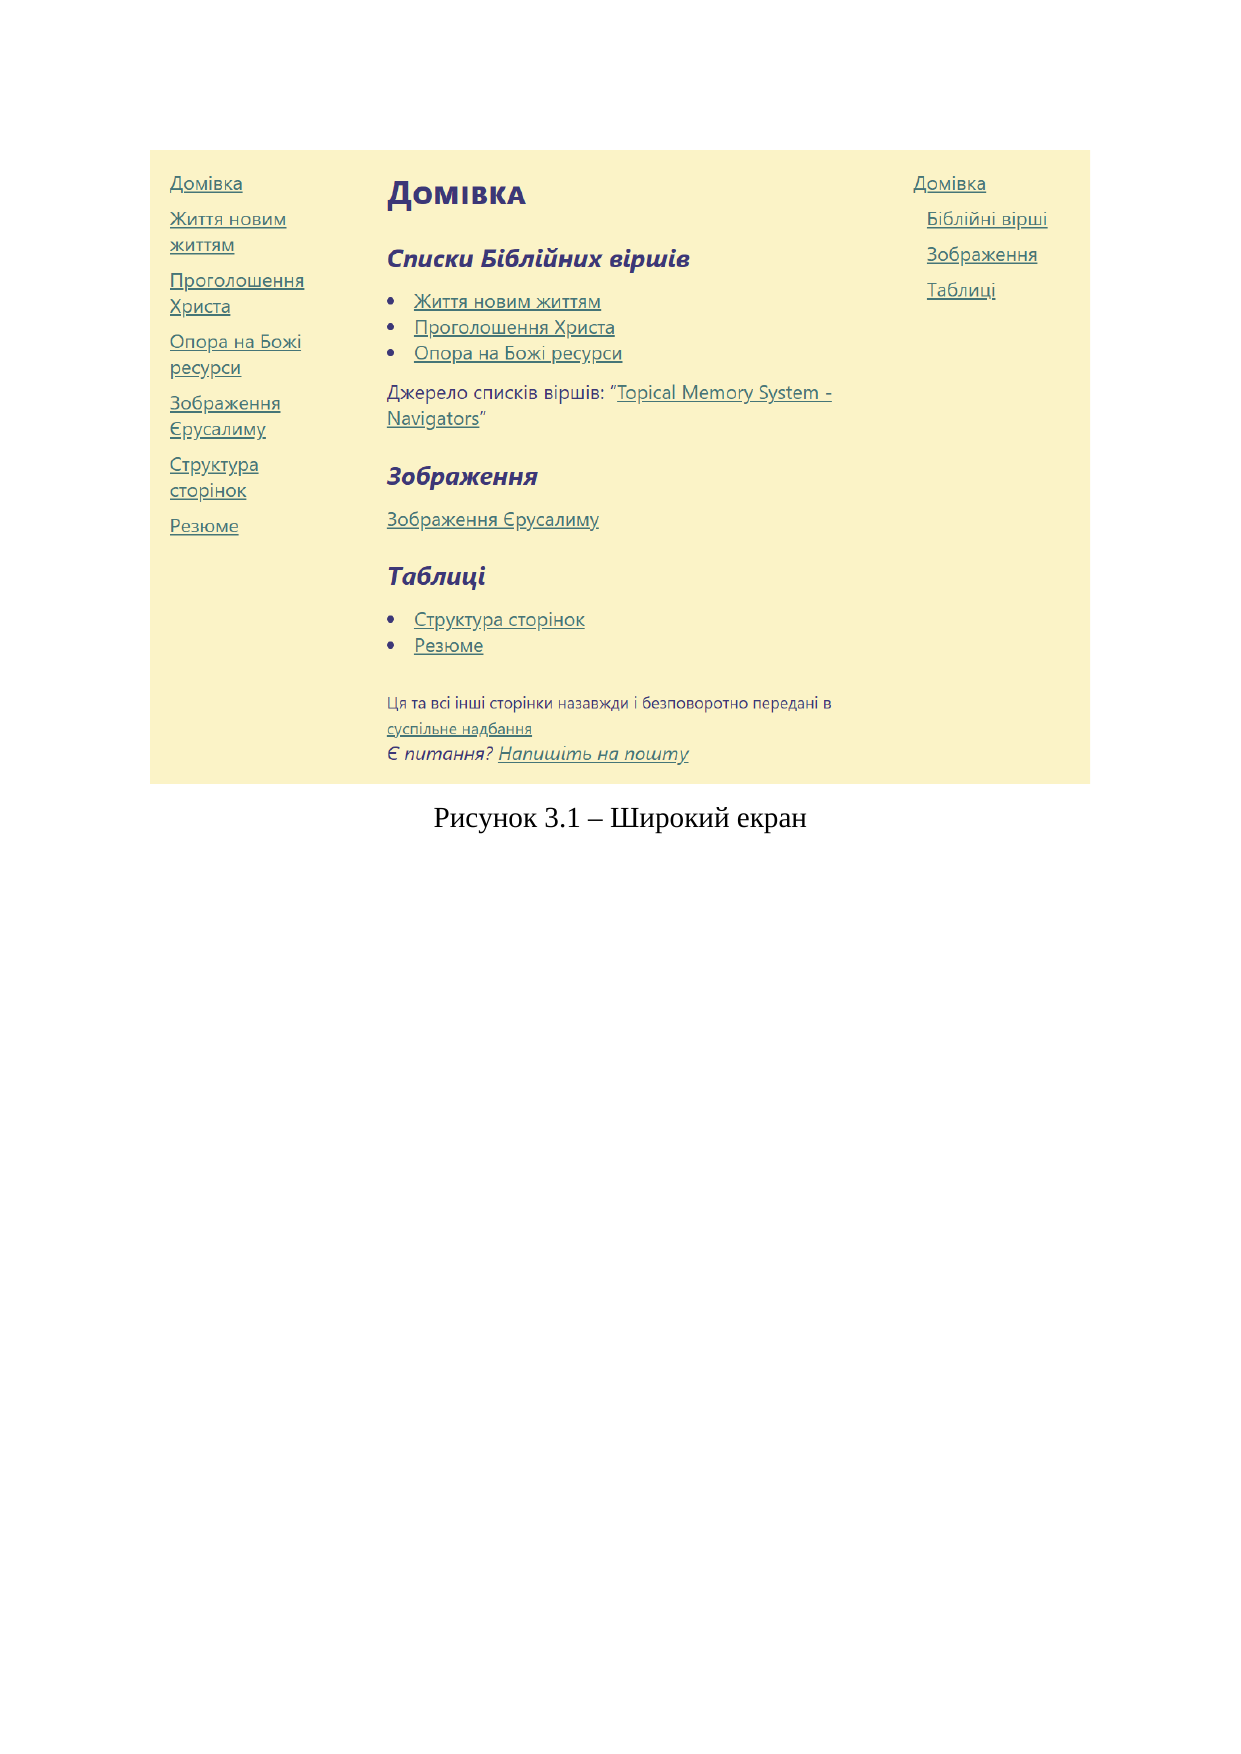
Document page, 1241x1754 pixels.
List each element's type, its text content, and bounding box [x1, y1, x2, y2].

picture [150, 150, 1091, 784]
text Рисунок 3.1 – Широкий екран [150, 801, 1090, 834]
